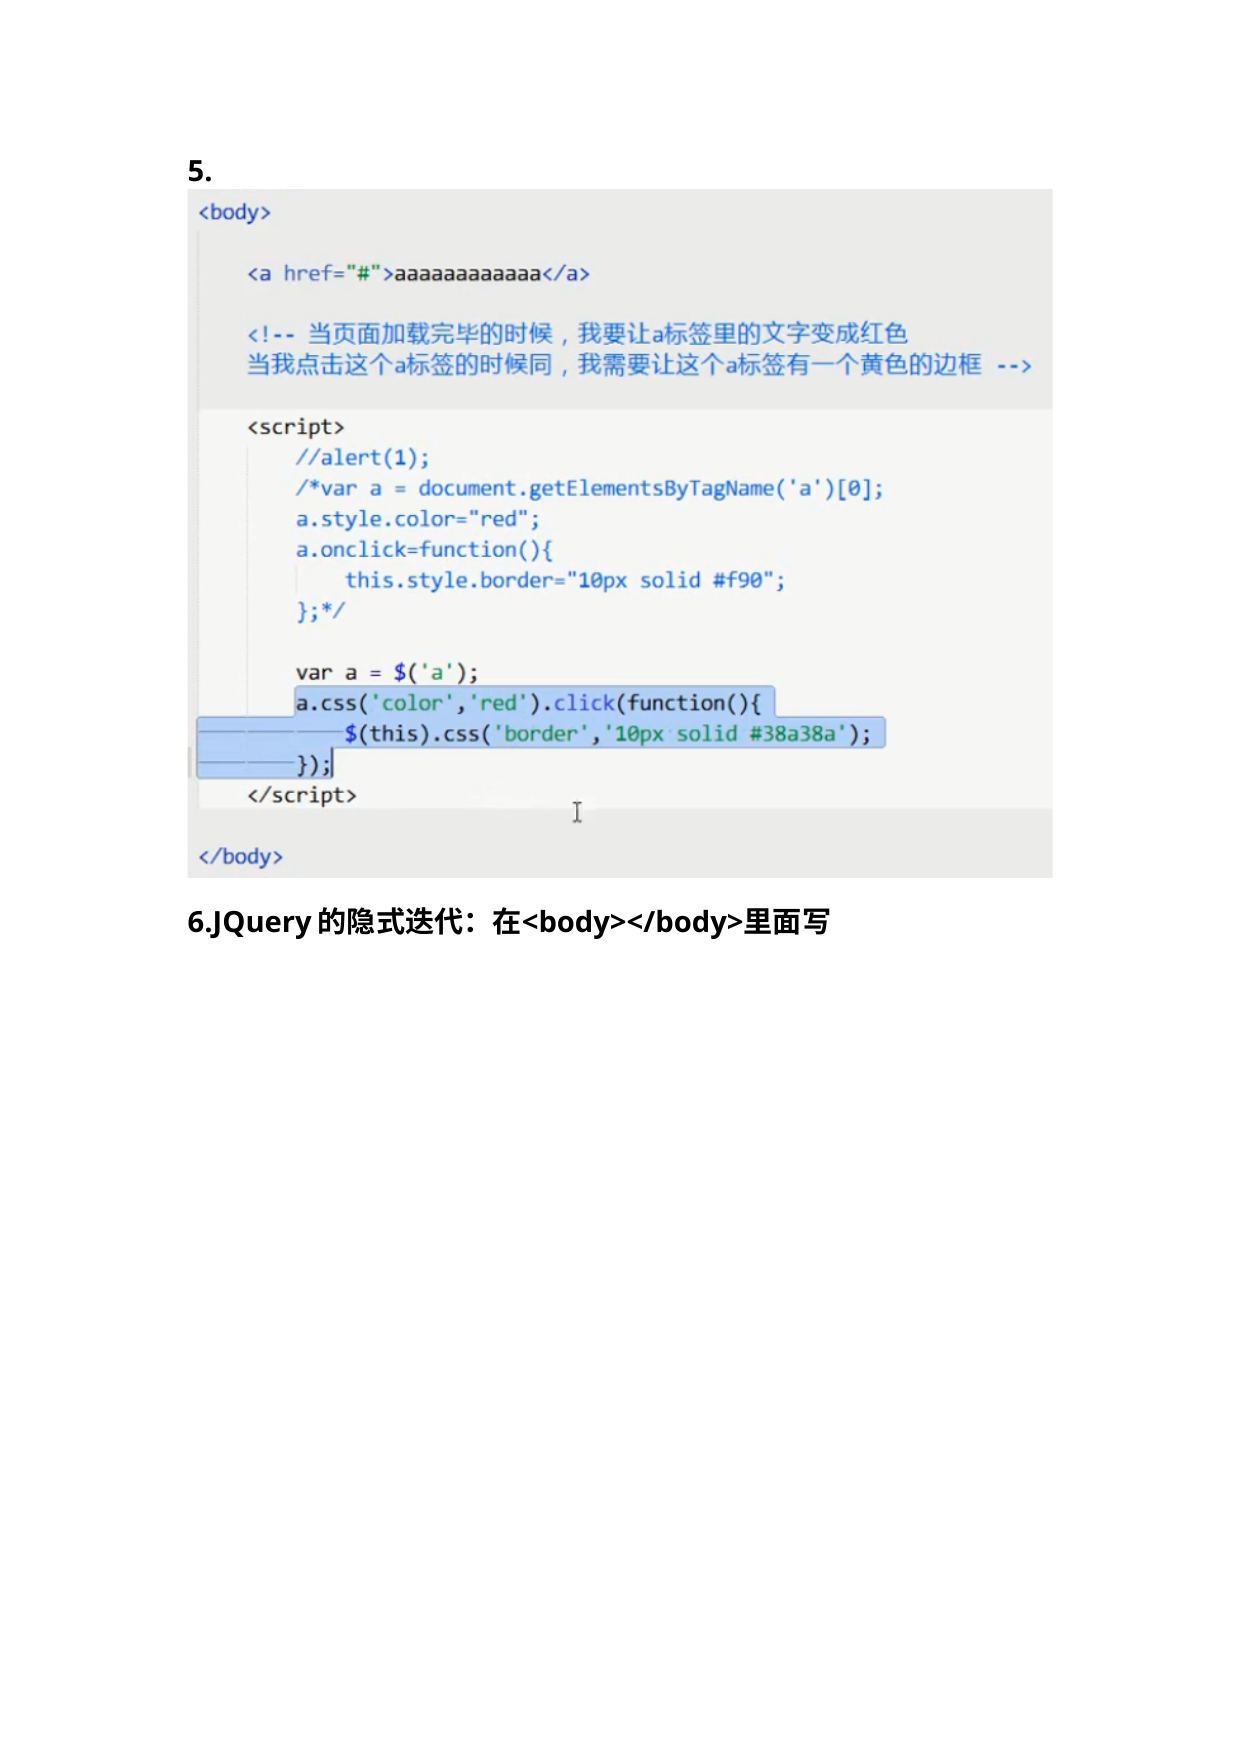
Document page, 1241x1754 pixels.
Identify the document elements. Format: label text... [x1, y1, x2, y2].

picture [187, 189, 1053, 878]
text 5. [187, 150, 1053, 189]
text 6.JQuery的隐式迭代：在<body></body>里面写 [187, 898, 1053, 941]
